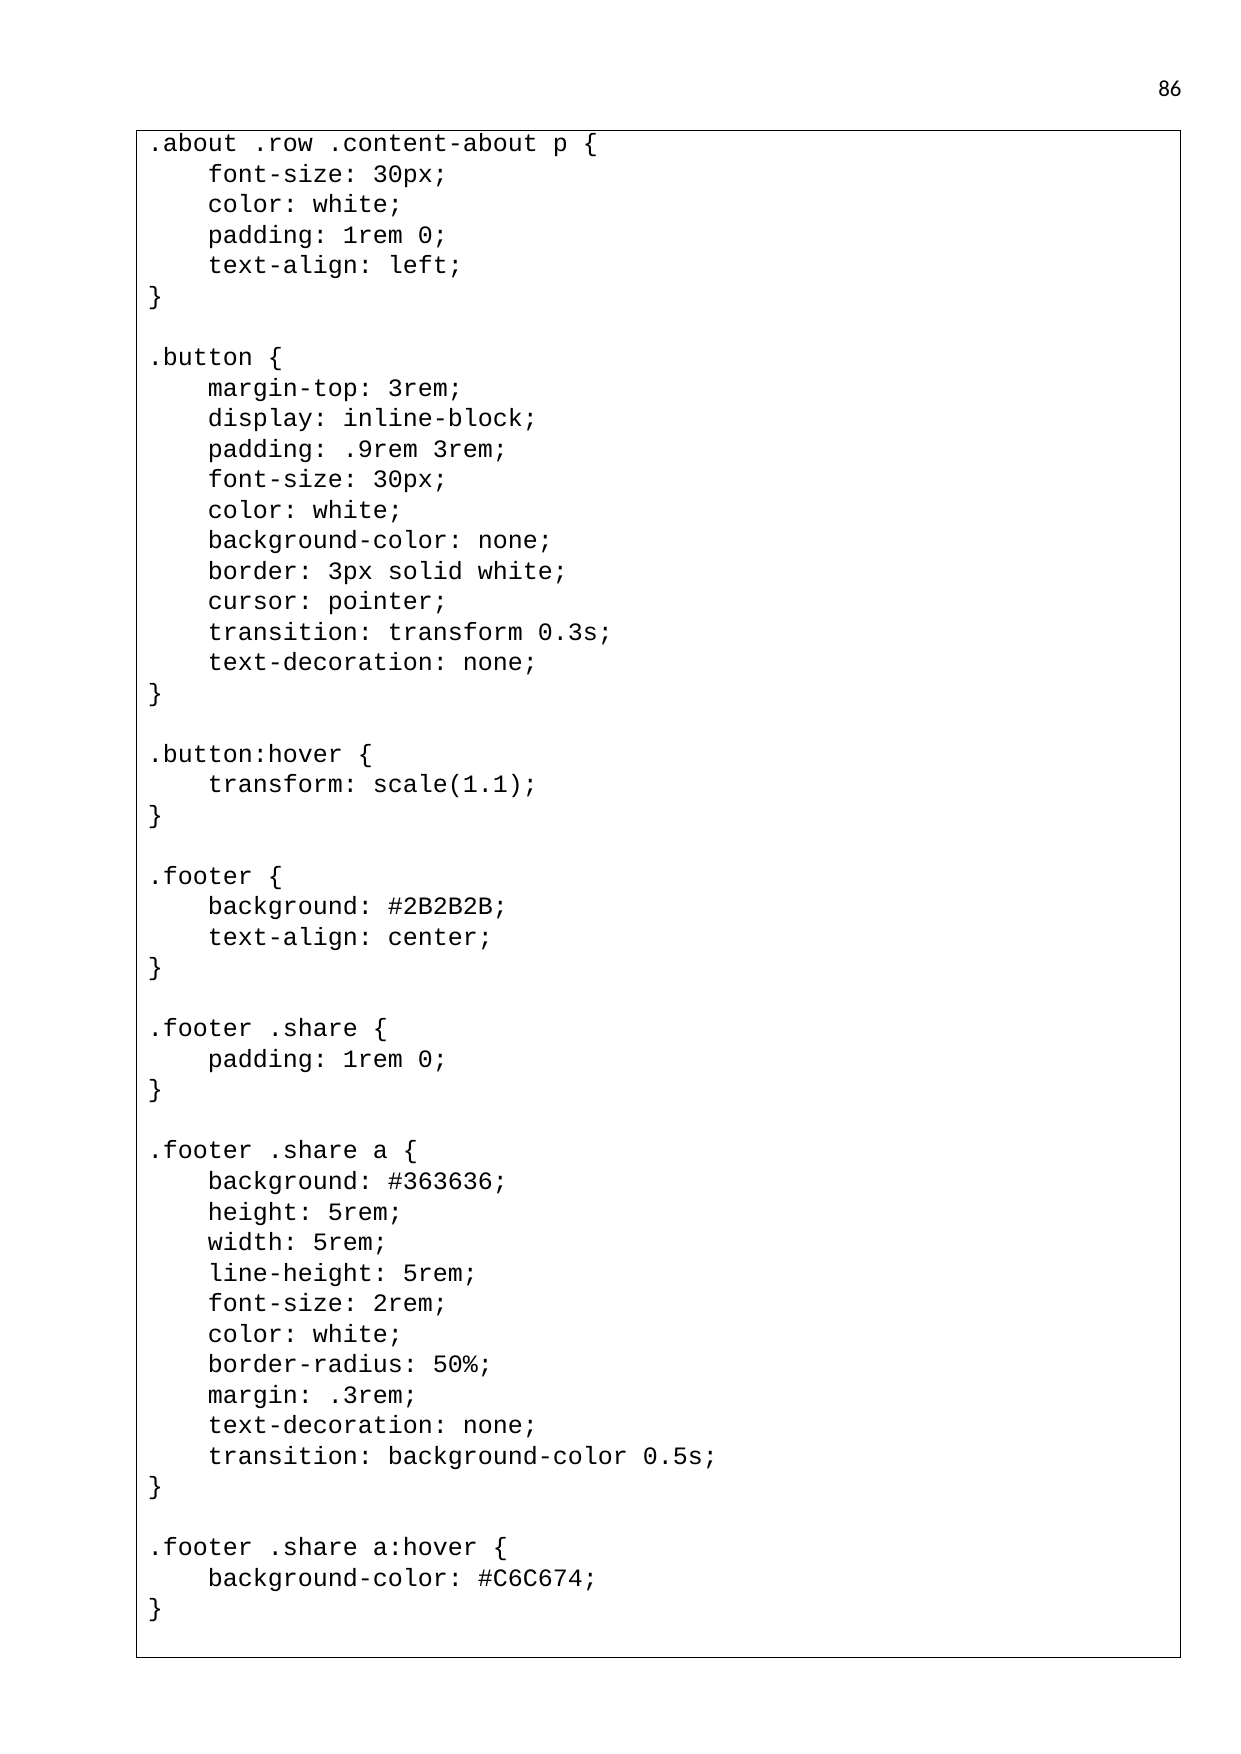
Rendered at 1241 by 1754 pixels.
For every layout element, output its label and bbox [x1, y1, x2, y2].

table_header [137, 131, 1180, 1657]
